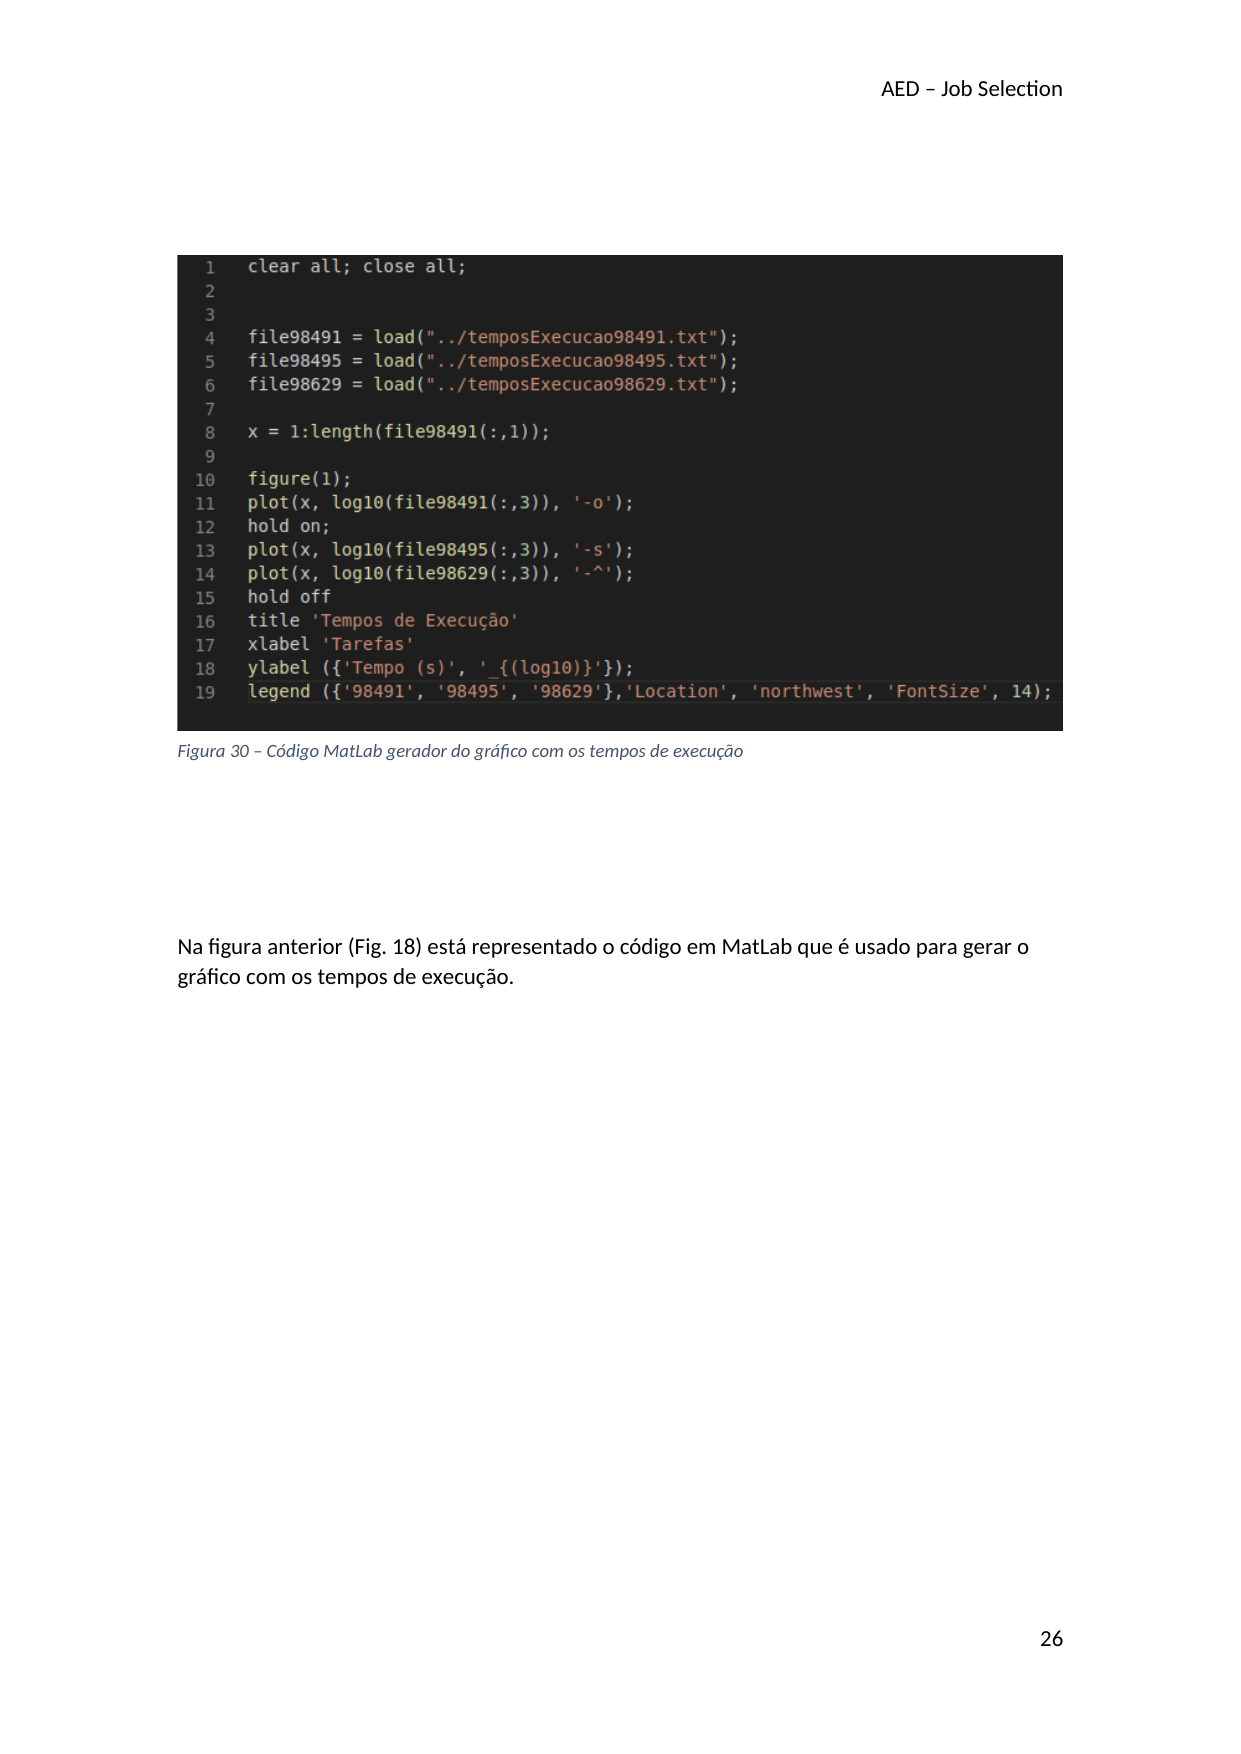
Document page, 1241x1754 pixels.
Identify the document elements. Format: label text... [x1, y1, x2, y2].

picture [177, 255, 1063, 731]
text Na figura anterior (Fig. 18) está representado o código em MatLab que é usado para gerar o gráfico com os tempos de execução. [177, 932, 1063, 991]
